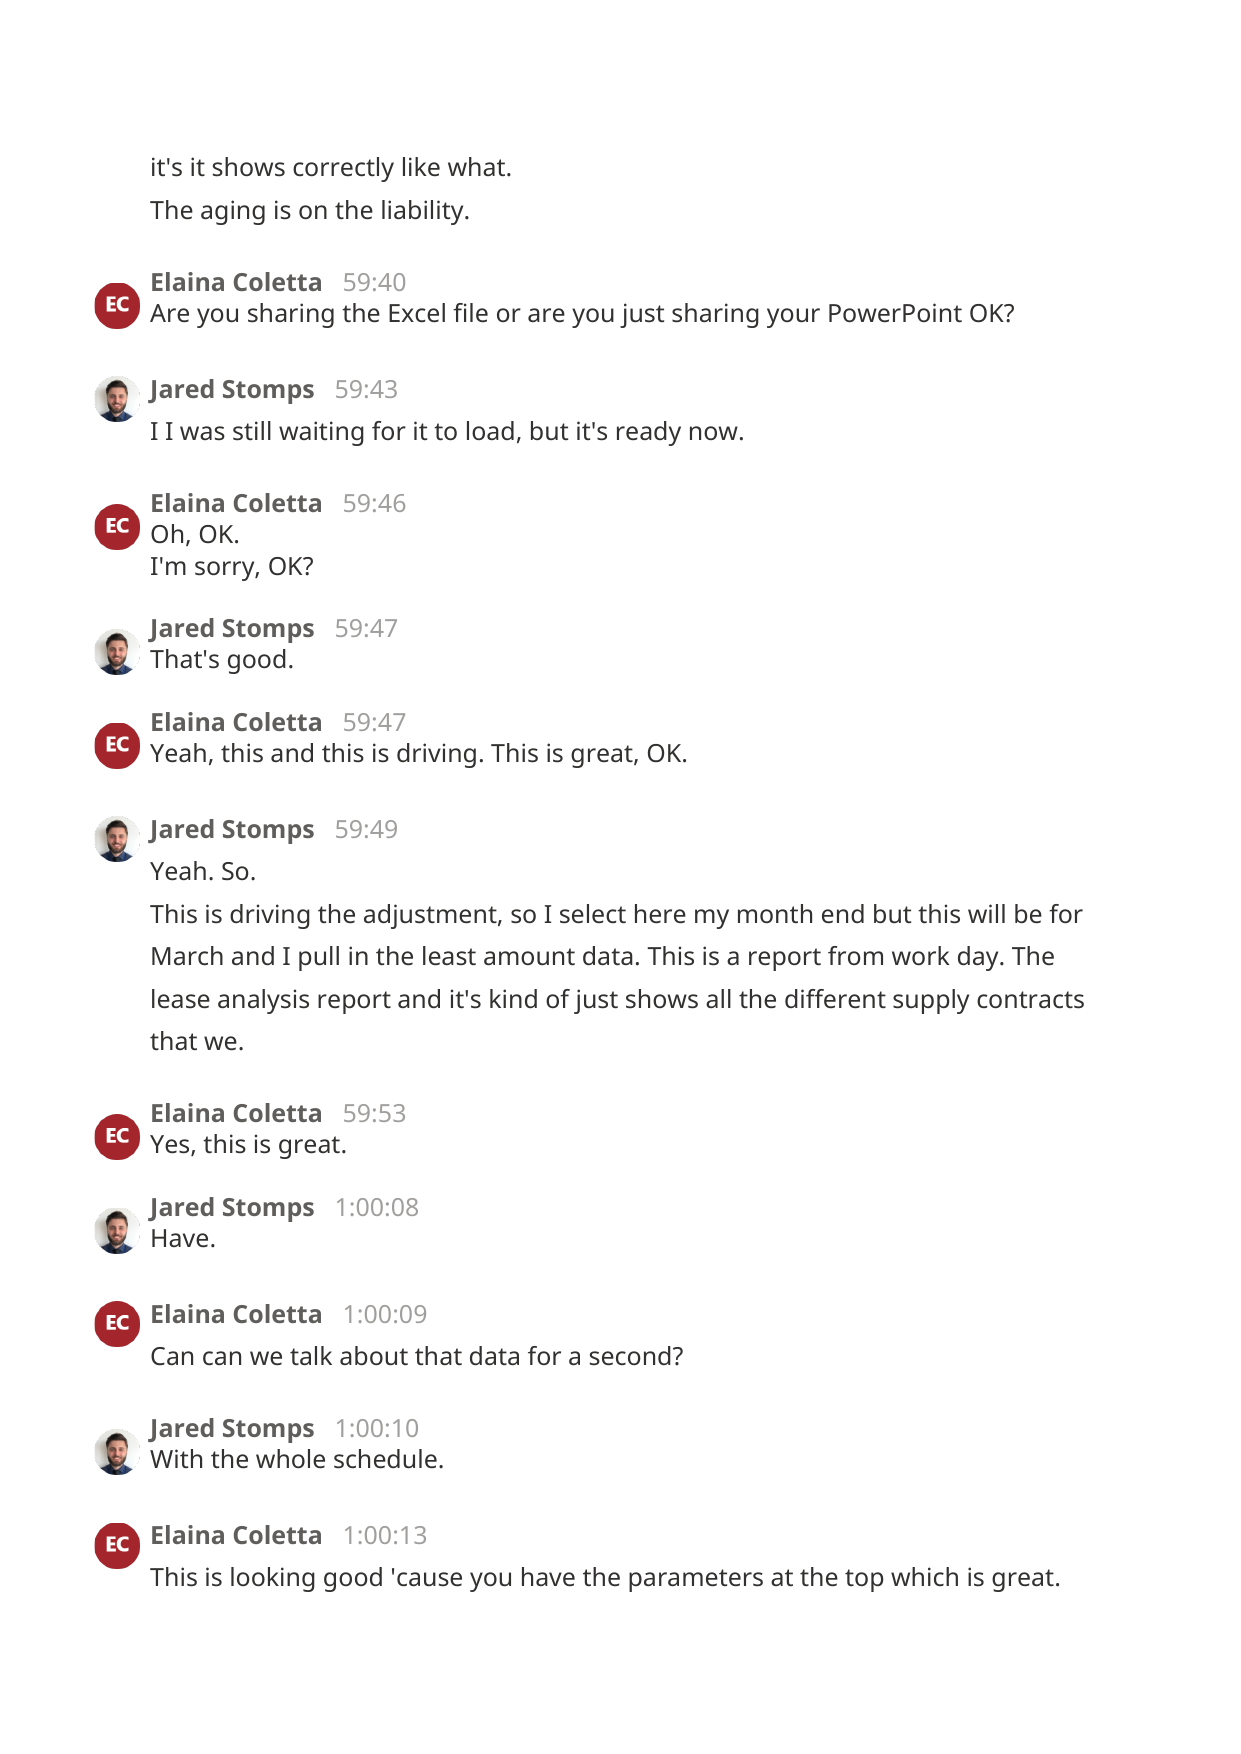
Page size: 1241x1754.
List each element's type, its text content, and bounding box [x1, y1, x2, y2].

text Jared Stomps 1:00:10 With the whole schedule. [150, 1381, 1090, 1475]
picture [94, 1523, 140, 1569]
text Jared Stomps 59:43 I I was still waiting for it to load, but it's ready now. [150, 329, 1090, 448]
text Jared Stomps 59:49 Yeah. So. This is driving the adjustment, so I select here my month end but this will be for March and I pull in the least amount data. This is a report from work day. The lease analysis report and it's kind of just shows all the different supply contracts that we. [150, 769, 1090, 1058]
picture [94, 1208, 140, 1254]
text Elaina Coletta 59:46 Oh, OK. I'm sorry, OK? [150, 456, 1090, 581]
text Elaina Coletta 1:00:09 Can can we talk about that data for a second? [150, 1254, 1090, 1373]
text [150, 150, 1090, 227]
picture [94, 816, 140, 862]
picture [94, 283, 140, 329]
text Elaina Coletta 59:53 Yes, this is great. [150, 1066, 1090, 1160]
text Elaina Coletta 59:40 Are you sharing the Excel file or are you just sharing your PowerPoint OK? [150, 235, 1090, 329]
text Elaina Coletta 59:47 Yeah, this and this is driving. This is great, OK. [150, 675, 1090, 769]
text Elaina Coletta 1:00:13 This is looking good 'cause you have the parameters at the top which is great. [150, 1475, 1090, 1594]
picture [94, 504, 140, 550]
picture [94, 1301, 140, 1347]
picture [94, 1114, 140, 1160]
text Jared Stomps 1:00:08 Have. [150, 1160, 1090, 1254]
picture [94, 376, 140, 422]
picture [94, 1429, 140, 1475]
picture [94, 723, 140, 769]
text Jared Stomps 59:47 That's good. [150, 581, 1090, 675]
picture [94, 629, 140, 675]
